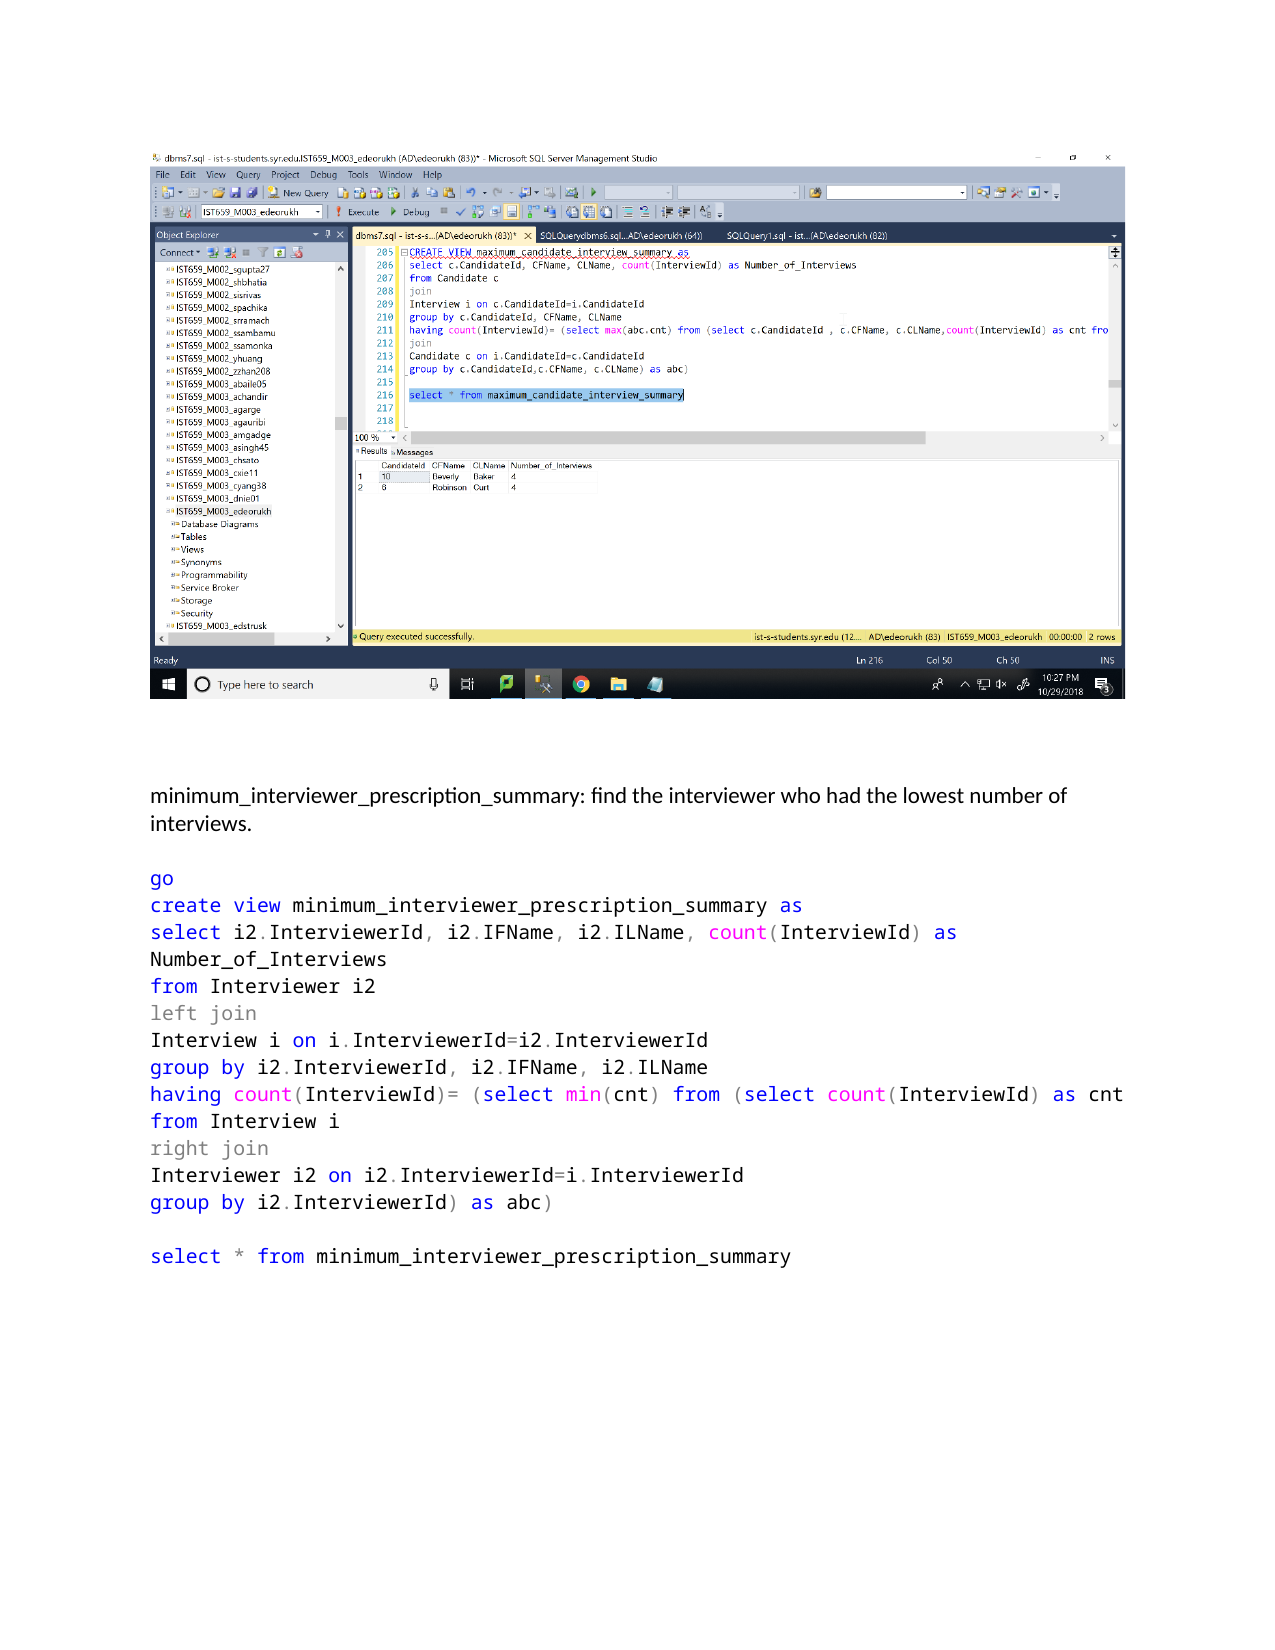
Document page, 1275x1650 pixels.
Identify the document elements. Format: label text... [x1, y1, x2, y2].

text Interviewer i2 on i2.InterviewerId=i.InterviewerId [150, 1161, 1125, 1188]
text select * from minimum_interviewer_prescription_summary [150, 1242, 1125, 1269]
text having count(InterviewId)= (select min(cnt) from (select count(InterviewId) as cnt from Interview i [150, 1080, 1125, 1134]
picture [150, 150, 1125, 699]
text select i2.InterviewerId, i2.IFName, i2.ILName, count(InterviewId) as Number_of_Interviews [150, 918, 1125, 972]
text left join [150, 999, 1125, 1026]
text go [150, 864, 1125, 892]
text minimum_interviewer_prescription_summary: find the interviewer who had the lowest number of interviews. [150, 782, 1125, 838]
text right join [150, 1134, 1125, 1161]
text create view minimum_interviewer_prescription_summary as [150, 892, 1125, 918]
text group by i2.InterviewerId, i2.IFName, i2.ILName [150, 1053, 1125, 1080]
text Interview i on i.InterviewerId=i2.InterviewerId [150, 1026, 1125, 1053]
text group by i2.InterviewerId) as abc) [150, 1188, 1125, 1215]
text from Interviewer i2 [150, 972, 1125, 999]
